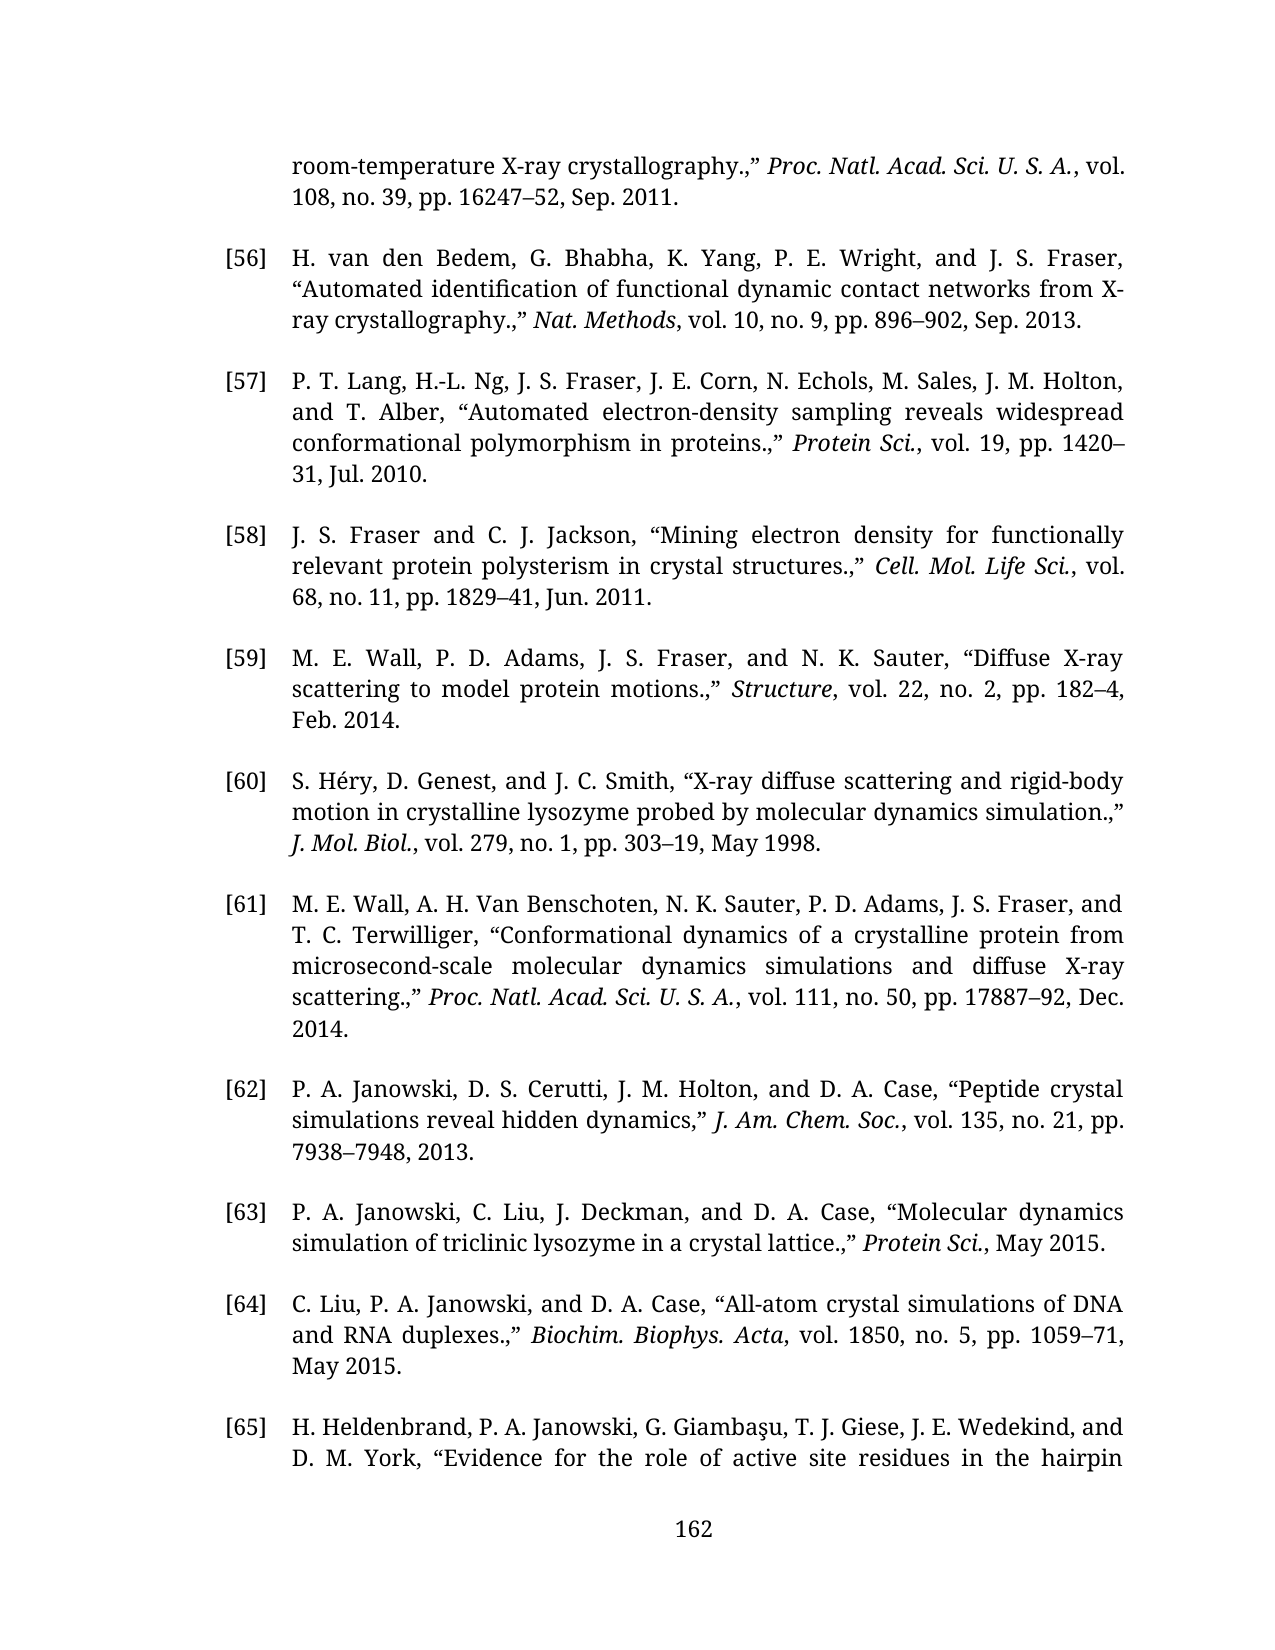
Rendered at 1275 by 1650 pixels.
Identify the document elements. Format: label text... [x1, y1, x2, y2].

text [225, 1410, 1125, 1473]
text [59] M. E. Wall, P. D. Adams, J. S. Fraser, and N. K. Sauter, “Diffuse X-ray scattering to model protein motions.,” Structure, vol. 22, no. 2, pp. 182–4, Feb. 2014. [225, 642, 1125, 735]
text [225, 150, 1125, 212]
text [63] P. A. Janowski, C. Liu, J. Deckman, and D. A. Case, “Molecular dynamics simulation of triclinic lysozyme in a crystal lattice.,” Protein Sci., May 2015. [225, 1196, 1125, 1258]
text [58] J. S. Fraser and C. J. Jackson, “Mining electron density for functionally relevant protein polysterism in crystal structures.,” Cell. Mol. Life Sci., vol. 68, no. 11, pp. 1829–41, Jun. 2011. [225, 519, 1125, 612]
text [61] M. E. Wall, A. H. Van Benschoten, N. K. Sauter, P. D. Adams, J. S. Fraser, and T. C. Terwilliger, “Conformational dynamics of a crystalline protein from microsecond-scale molecular dynamics simulations and diffuse X-ray scattering.,” Proc. Natl. Acad. Sci. U. S. A., vol. 111, no. 50, pp. 17887–92, Dec. 2014. [225, 887, 1125, 1044]
text [60] S. Héry, D. Genest, and J. C. Smith, “X-ray diffuse scattering and rigid-body motion in crystalline lysozyme probed by molecular dynamics simulation.,” J. Mol. Biol., vol. 279, no. 1, pp. 303–19, May 1998. [225, 764, 1125, 858]
text [62] P. A. Janowski, D. S. Cerutti, J. M. Holton, and D. A. Case, “Peptide crystal simulations reveal hidden dynamics,” J. Am. Chem. Soc., vol. 135, no. 21, pp. 7938–7948, 2013. [225, 1073, 1125, 1167]
text [57] P. T. Lang, H.-L. Ng, J. S. Fraser, J. E. Corn, N. Echols, M. Sales, J. M. Holton, and T. Alber, “Automated electron-density sampling reveals widespread conformational polymorphism in proteins.,” Protein Sci., vol. 19, pp. 1420–31, Jul. 2010. [225, 364, 1125, 489]
text [64] C. Liu, P. A. Janowski, and D. A. Case, “All-atom crystal simulations of DNA and RNA duplexes.,” Biochim. Biophys. Acta, vol. 1850, no. 5, pp. 1059–71, May 2015. [225, 1287, 1125, 1381]
text [56] H. van den Bedem, G. Bhabha, K. Yang, P. E. Wright, and J. S. Fraser, “Automated identification of functional dynamic contact networks from X-ray crystallography.,” Nat. Methods, vol. 10, no. 9, pp. 896–902, Sep. 2013. [225, 242, 1125, 335]
